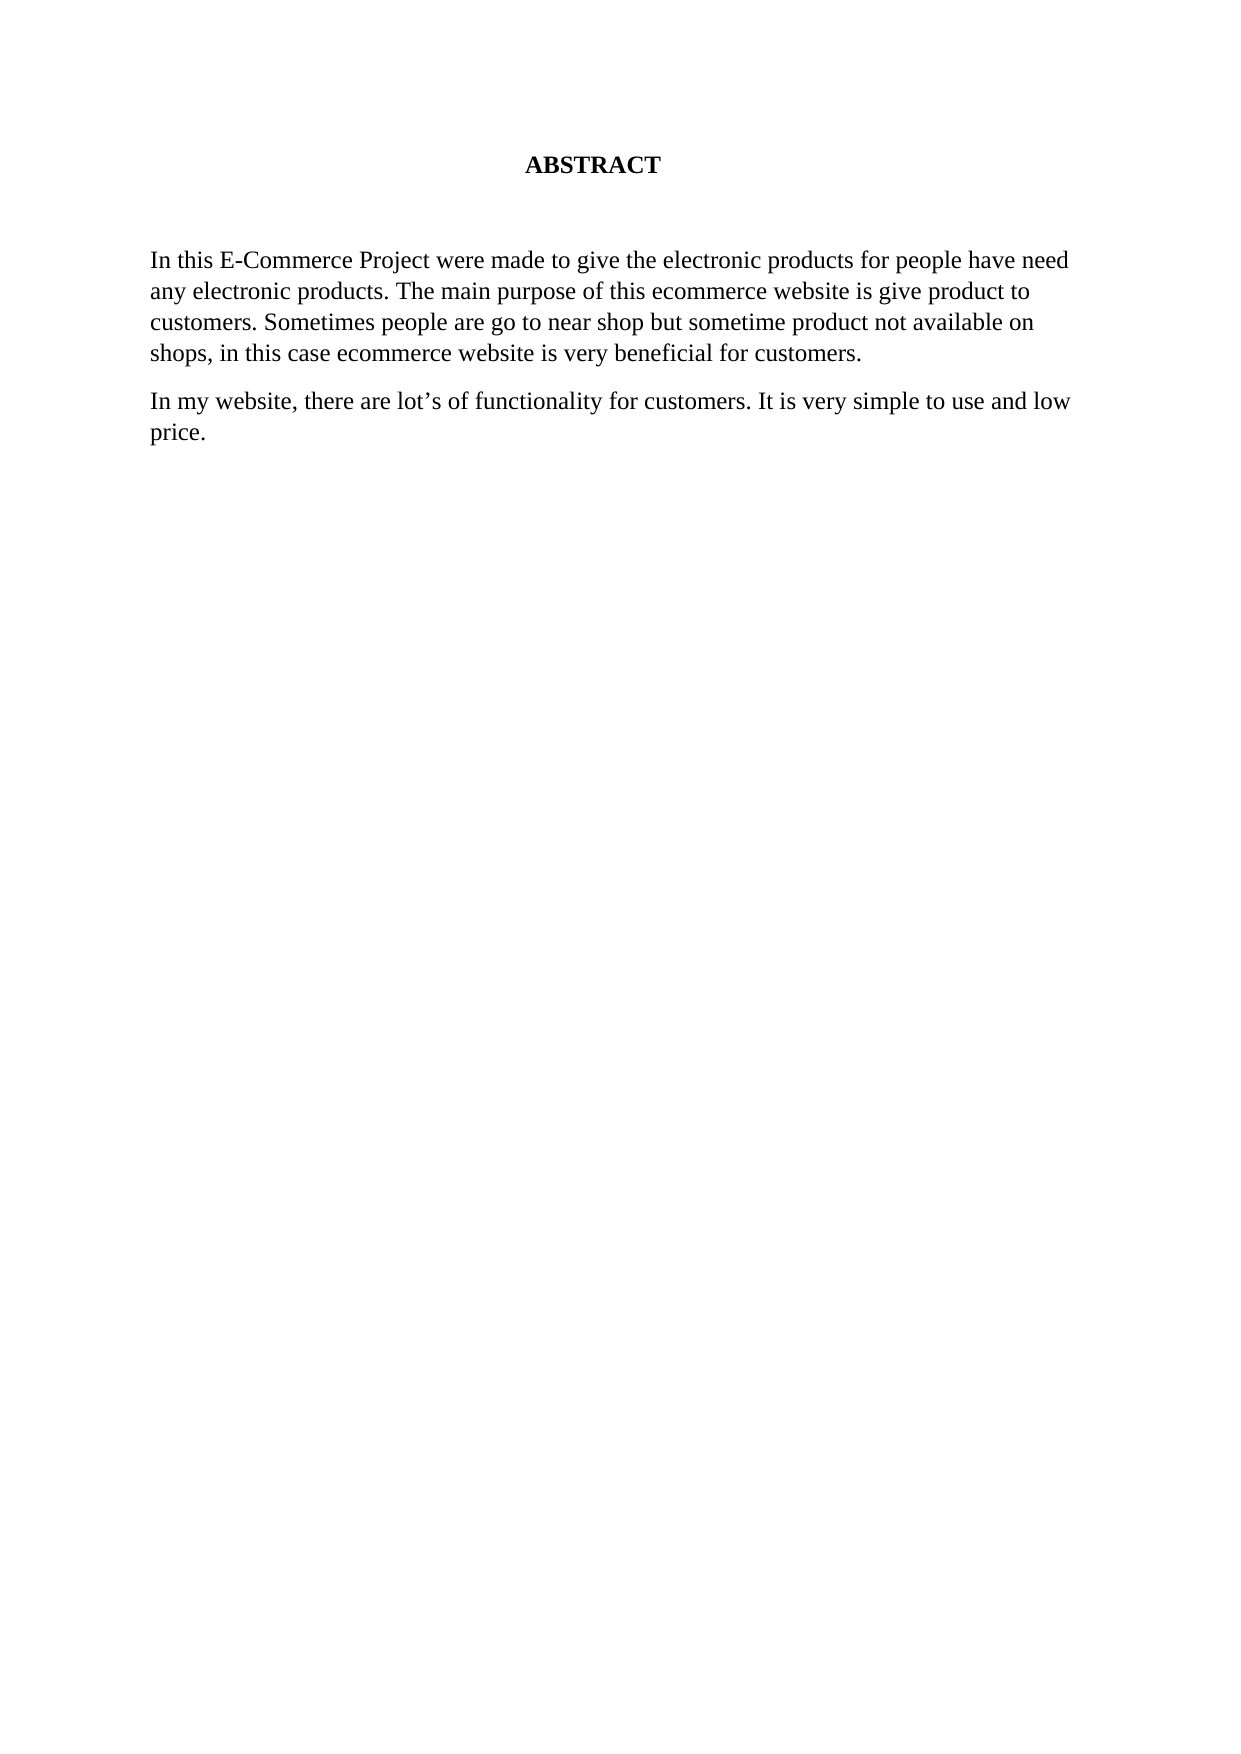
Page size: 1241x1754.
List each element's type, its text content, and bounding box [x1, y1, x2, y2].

text ABSTRACT [450, 150, 1090, 179]
text In this E-Commerce Project were made to give the electronic products for people have need any electronic products. The main purpose of this ecommerce website is give product to customers. Sometimes people are go to near shop but sometime product not available on shops, in this case ecommerce website is very beneficial for customers. [150, 245, 1090, 367]
text In my website, there are lot’s of functionality for customers. It is very simple to use and low price. [150, 386, 1090, 446]
